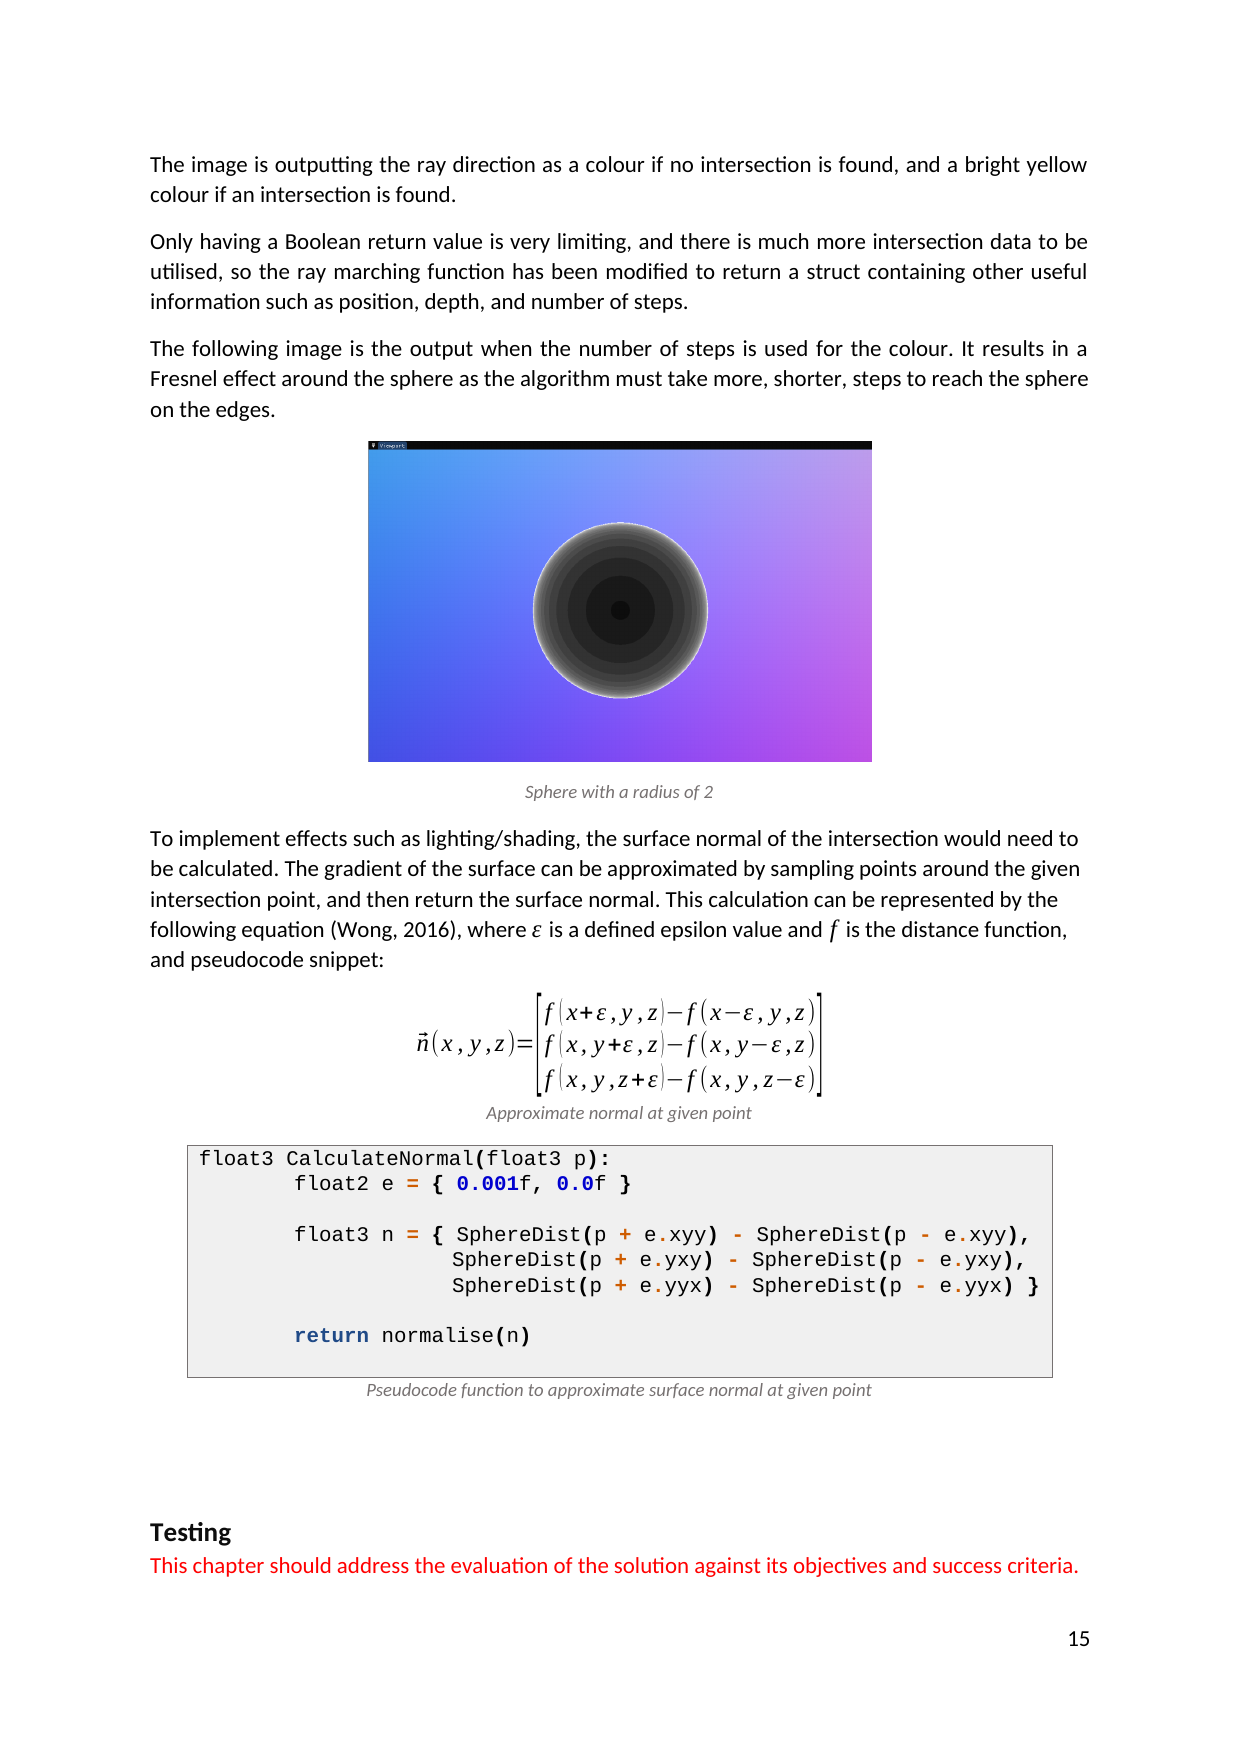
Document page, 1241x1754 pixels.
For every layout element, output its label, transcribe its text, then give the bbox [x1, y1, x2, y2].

table_header float3 CalculateNormal(float3 p): float2 e = { 0.001f, 0.0f } float3 n = { SphereDist(p + e.xyy) - SphereDist(p - e.xyy), SphereDist(p + e.yxy) - SphereDist(p - e.yxy), SphereDist(p + e.yyx) - SphereDist(p - e.yyx) } return normalise(n) [188, 1146, 1052, 1377]
text Only having a Boolean return value is very limiting, and there is much more intersection data to be utilised, so the ray marching function has been modified to return a struct containing other useful information such as position, depth, and number of steps. [150, 227, 1090, 316]
text The following image is the output when the number of steps is used for the colour. It results in a Fresnel effect around the sphere as the algorithm must take more, shorter, steps to reach the sphere on the edges. [150, 334, 1090, 423]
text The image is outputting the ray direction as a colour if no intersection is found, and a bright yellow colour if an intersection is found. [150, 150, 1090, 208]
text This chapter should address the evaluation of the solution against its objectives and success criteria. [150, 1551, 1090, 1579]
text Sphere with a radius of 2 [150, 781, 1090, 803]
text Approximate normal at given point [150, 1101, 1090, 1124]
subtitle Testing [150, 1516, 1090, 1549]
text To implement effects such as lighting/shading, the surface normal of the intersection would need to be calculated. The gradient of the surface can be approximated by sampling points around the given intersection point, and then return the surface normal. This calculation can be represented by the following equation , where is a defined epsilon value and is the distance function, and pseudocode snippet: [150, 824, 1090, 973]
picture [368, 441, 872, 762]
text Pseudocode function to approximate surface normal at given point [150, 1378, 1090, 1401]
